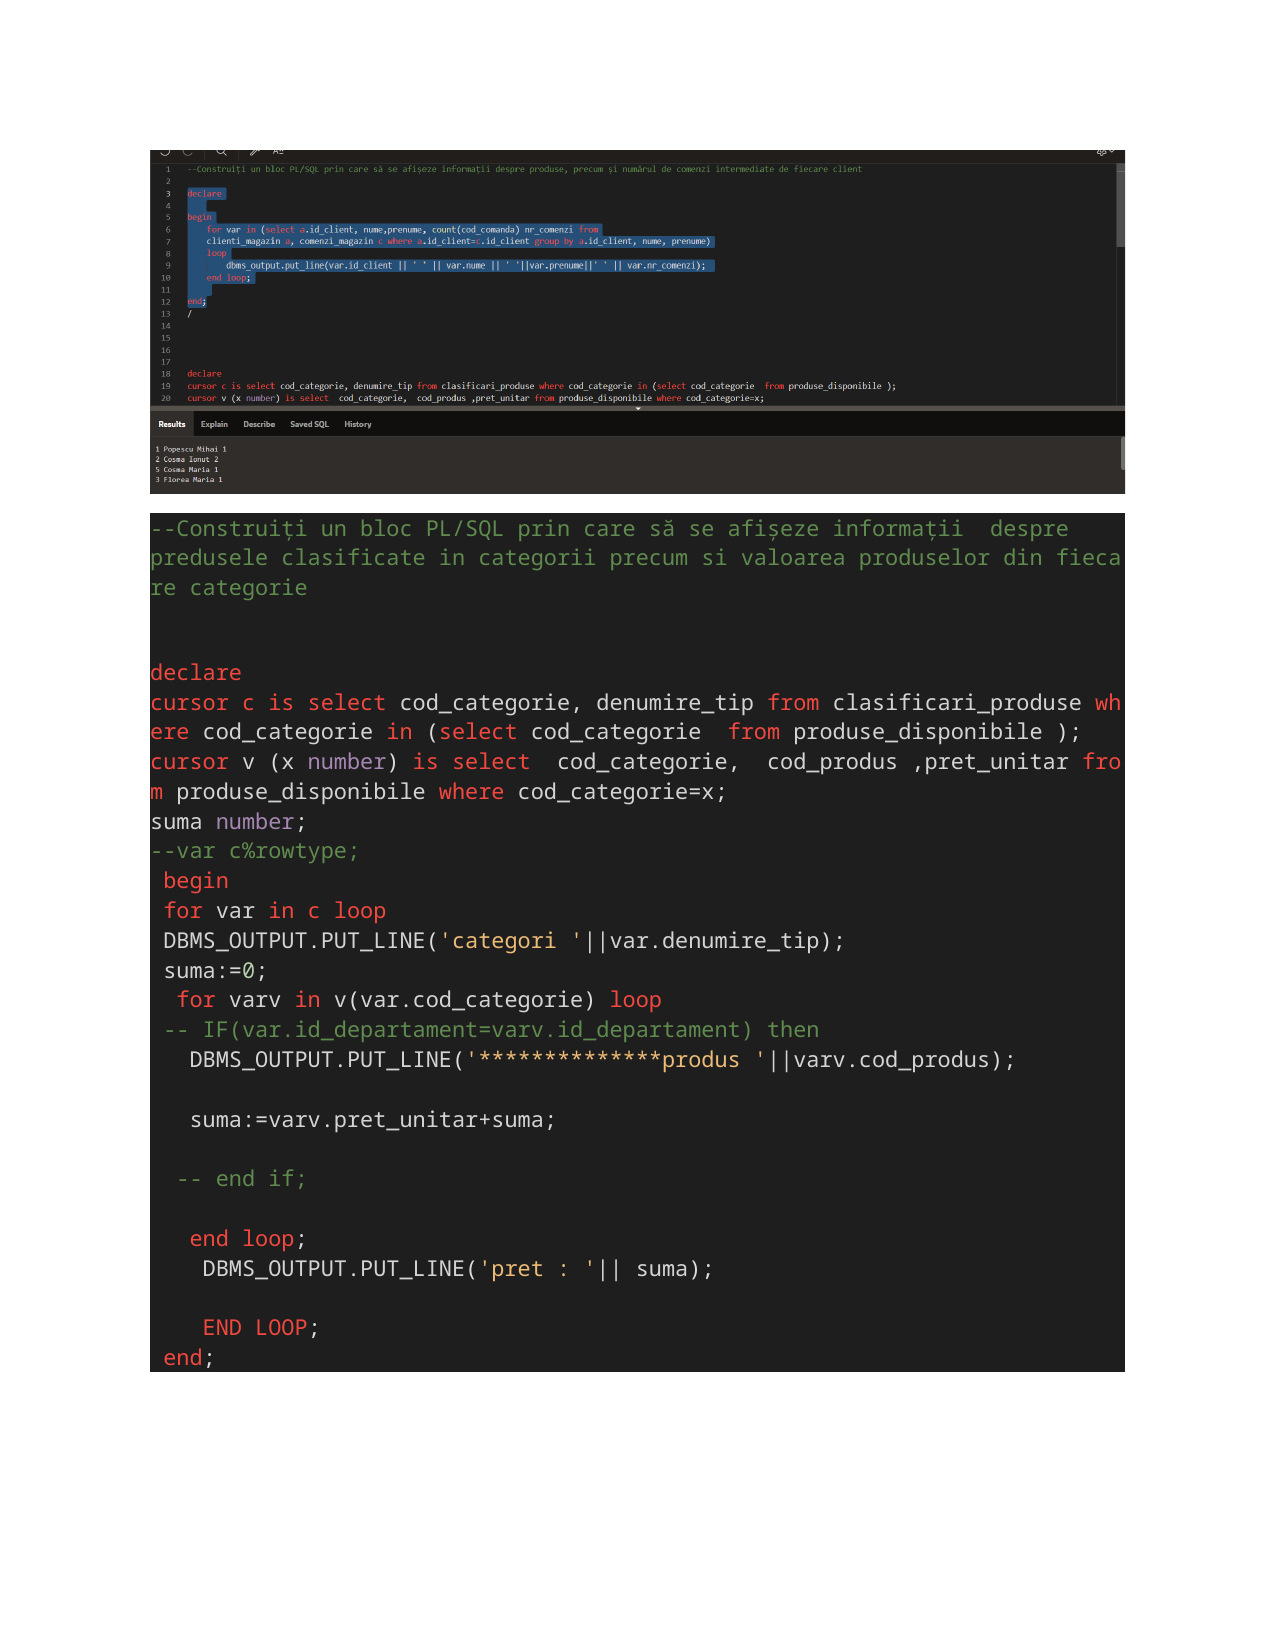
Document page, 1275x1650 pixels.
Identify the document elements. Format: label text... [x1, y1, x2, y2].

text --Construiți un bloc PL/SQL prin care să se afișeze informații despre predusele clasificate in categorii precum si valoarea produselor din fiecare categorie [150, 513, 1125, 602]
text DBMS_OUTPUT.PUT_LINE('pret : '|| suma); [150, 1253, 1125, 1282]
text -- IF(var.id_departament=varv.id_departament) then [150, 1014, 1125, 1044]
text suma number; [150, 806, 1125, 836]
text END LOOP; [150, 1312, 1125, 1342]
text suma:=varv.pret_unitar+suma; [150, 1104, 1125, 1133]
text for var in c loop [150, 895, 1125, 925]
text end; [150, 1342, 1125, 1372]
text end loop; [150, 1223, 1125, 1253]
text --var c%rowtype; [150, 836, 1125, 865]
text DBMS_OUTPUT.PUT_LINE('**************produs '||varv.cod_produs); [150, 1044, 1125, 1074]
text begin [150, 865, 1125, 895]
text declare [150, 657, 1125, 687]
picture [150, 150, 1125, 494]
text for varv in v(var.cod_categorie) loop [150, 984, 1125, 1014]
text -- end if; [150, 1163, 1125, 1193]
text cursor v (x number) is select cod_categorie, cod_produs ,pret_unitar from produse_disponibile where cod_categorie=x; [150, 746, 1125, 806]
text suma:=0; [150, 955, 1125, 984]
text DBMS_OUTPUT.PUT_LINE('categori '||var.denumire_tip); [150, 925, 1125, 955]
text cursor c is select cod_categorie, denumire_tip from clasificari_produse where cod_categorie in (select cod_categorie from produse_disponibile ); [150, 687, 1125, 746]
